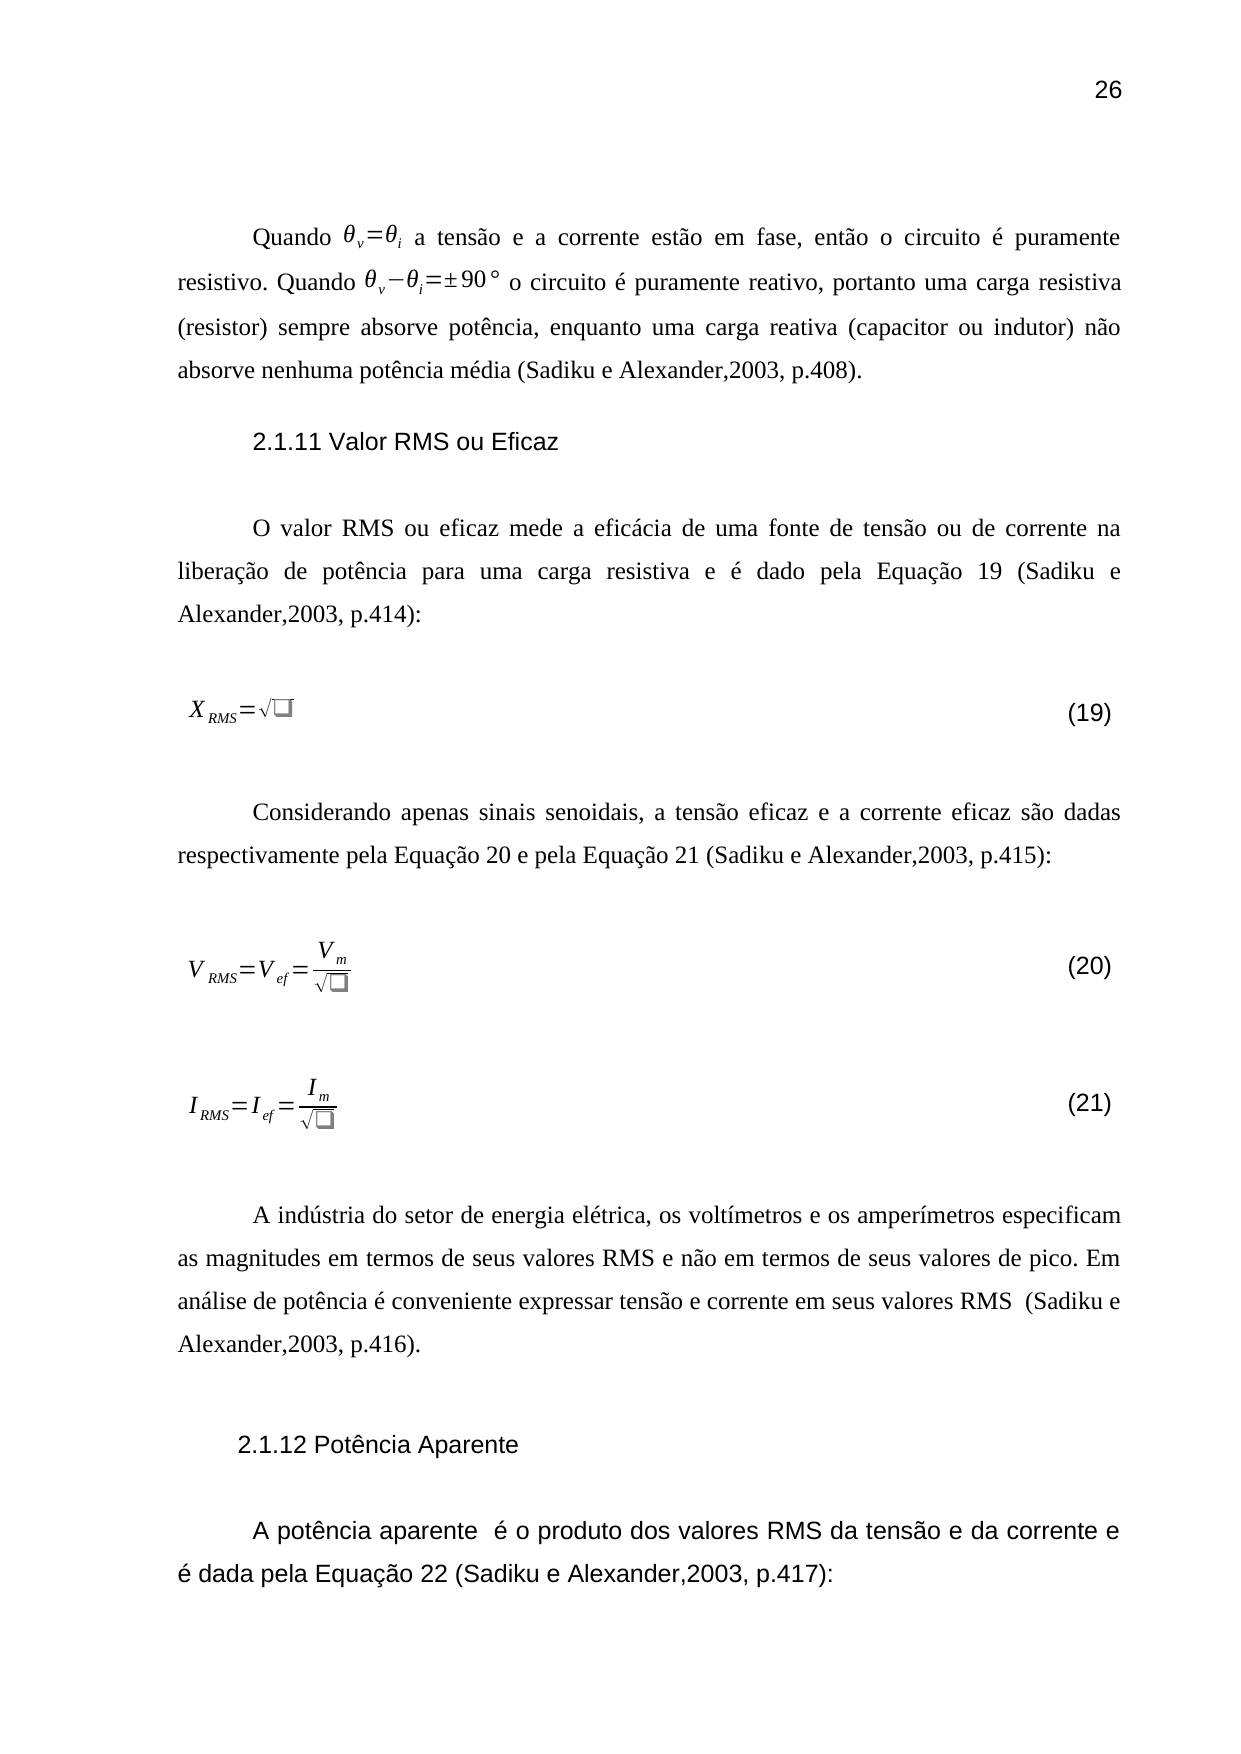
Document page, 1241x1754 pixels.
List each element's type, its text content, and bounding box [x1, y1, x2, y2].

text Considerando apenas sinais senoidais, a tensão eficaz e a corrente eficaz são dadas respectivamente pela Equação 20 e pela Equação 21 (Sadiku e Alexander,2003, p.415): [177, 797, 1122, 869]
text Quando a tensão e a corrente estão em fase, então o circuito é puramente resistivo. Quando o circuito é puramente reativo, portanto uma carga resistiva (resistor) sempre absorve potência, enquanto uma carga reativa (capacitor ou indutor) não absorve nenhuma potência média (Sadiku e Alexander,2003, p.408). [177, 220, 1122, 384]
text O valor RMS ou eficaz mede a eficácia de uma fonte de tensão ou de corrente na liberação de potência para uma carga resistiva e é dado pela Equação 19 (Sadiku e Alexander,2003, p.414): [177, 513, 1122, 628]
subtitle 2.1.11 Valor RMS ou Eficaz [177, 427, 1122, 456]
text A potência aparente é o produto dos valores RMS da tensão e da corrente e é dada pela Equação 22 (Sadiku e Alexander,2003, p.417): [177, 1516, 1122, 1588]
text A indústria do setor de energia elétrica, os voltímetros e os amperímetros especificam as magnitudes em termos de seus valores RMS e não em termos de seus valores de pico. Em análise de potência é conveniente expressar tensão e corrente em seus valores RMS (Sadiku e Alexander,2003, p.416). [177, 1200, 1122, 1358]
subtitle 2.1.12 Potência Aparente [177, 1430, 1122, 1458]
